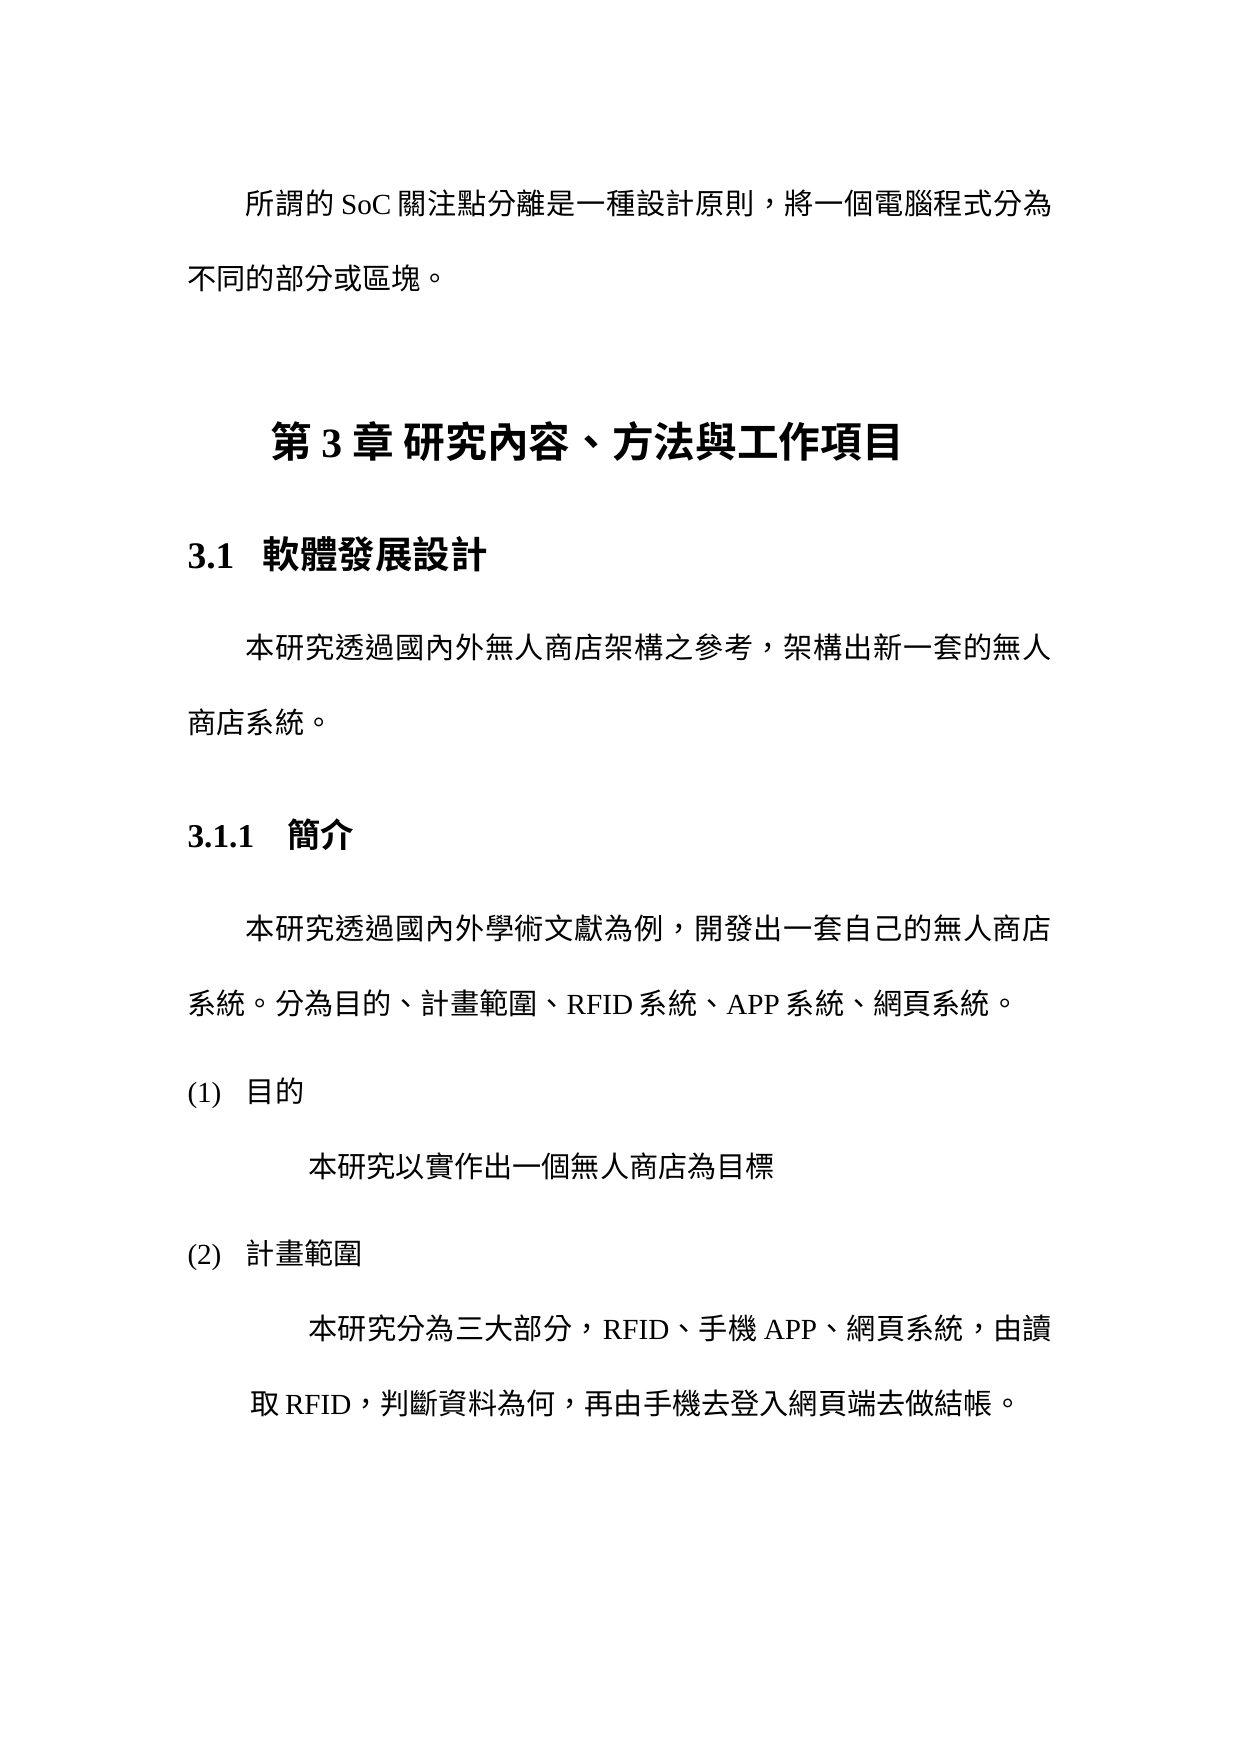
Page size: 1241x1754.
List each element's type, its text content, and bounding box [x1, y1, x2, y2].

subtitle 軟體發展設計 [187, 514, 1053, 589]
list 本研究分為三大部分，RFID、手機APP、網頁系統，由讀取RFID，判斷資料為何，再由手機去登入網頁端去做結帳。 [250, 1289, 1053, 1439]
text 所謂的SoC關注點分離是一種設計原則，將一個電腦程式分為不同的部分或區塊。 [187, 164, 1053, 314]
list 本研究以實作出一個無人商店為目標 [250, 1127, 1053, 1202]
list 目的 [187, 1052, 1053, 1127]
text 本研究透過國內外學術文獻為例，開發出一套自己的無人商店系統。分為目的、計畫範圍、RFID系統、APP系統、網頁系統。 [187, 889, 1053, 1039]
subtitle 研究內容、方法與工作項目 [187, 402, 1053, 477]
text 本研究透過國內外無人商店架構之參考，架構出新一套的無人商店系統。 [187, 608, 1053, 758]
list 計畫範圍 [187, 1214, 1053, 1289]
subtitle 簡介 [187, 796, 1053, 871]
